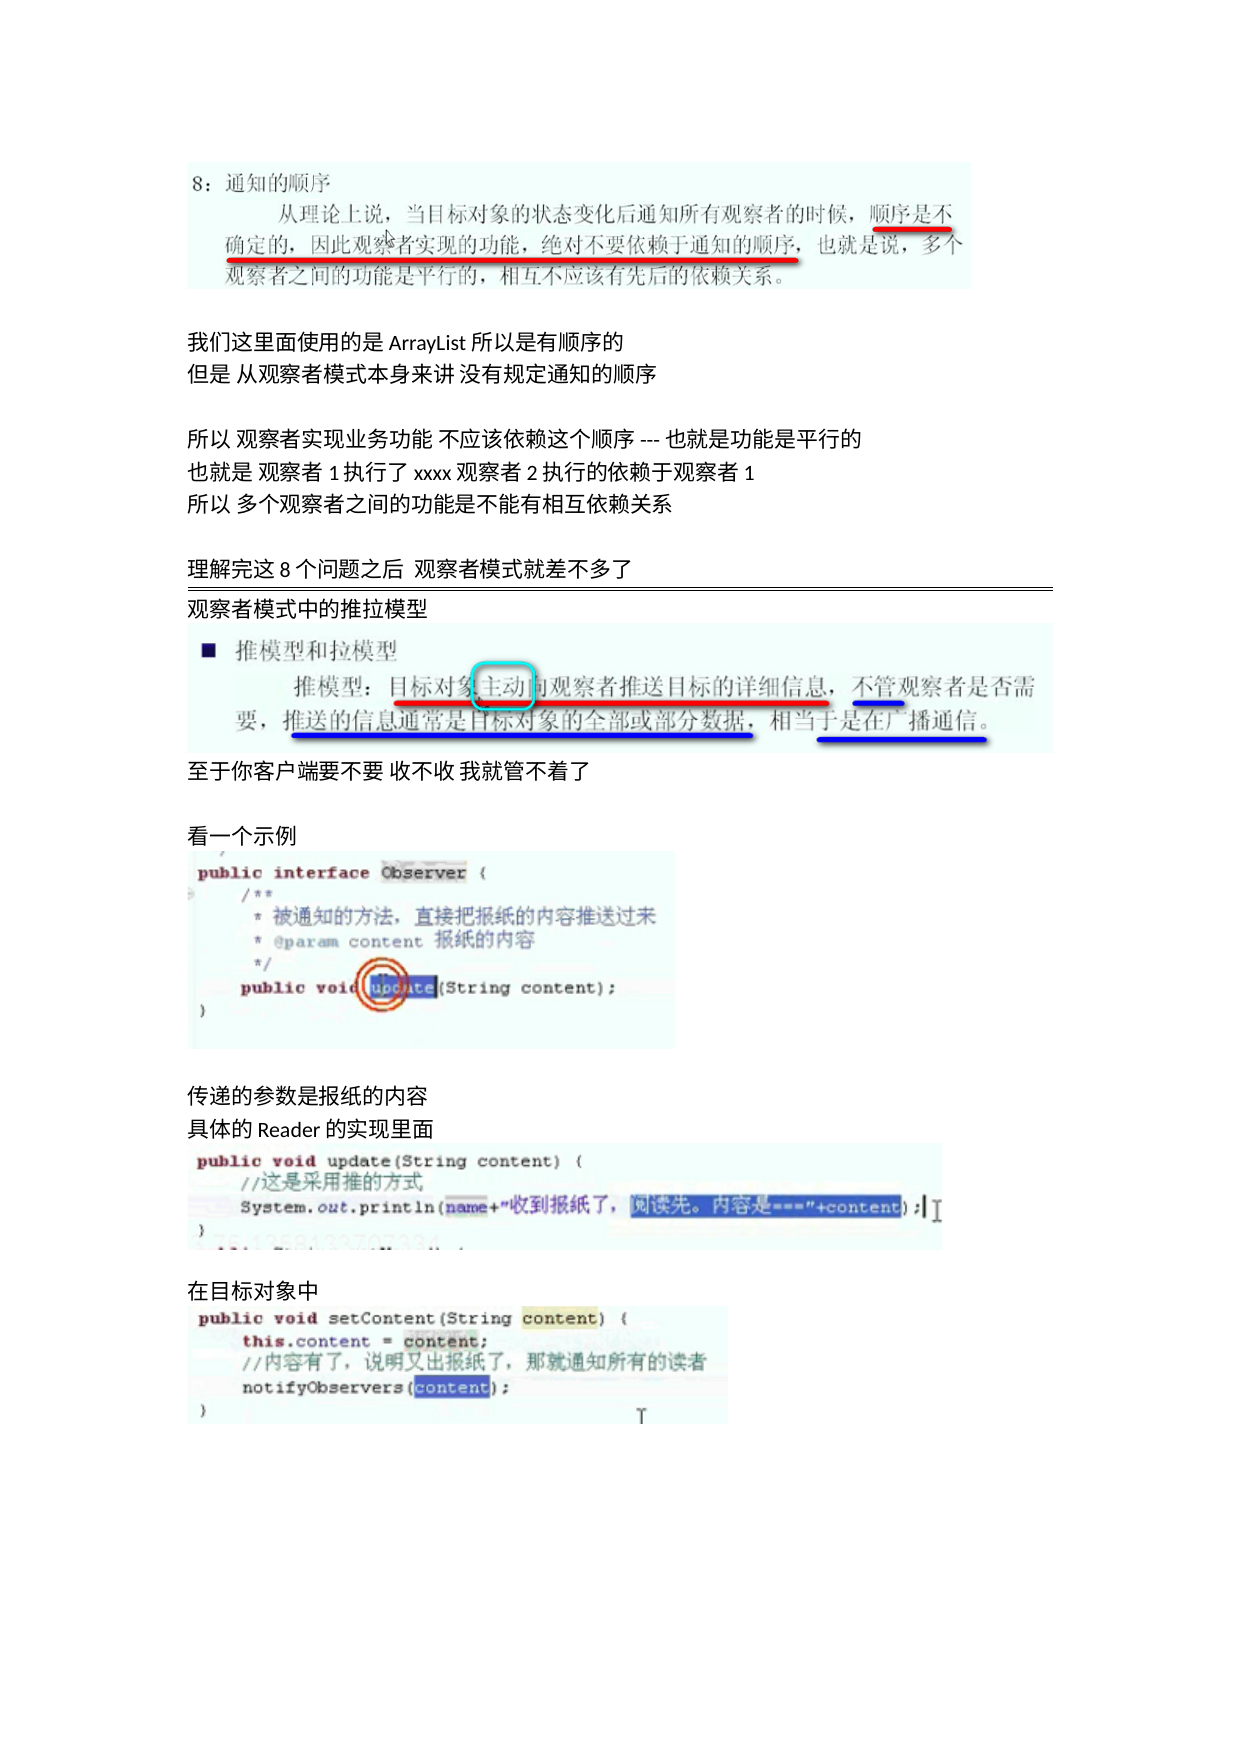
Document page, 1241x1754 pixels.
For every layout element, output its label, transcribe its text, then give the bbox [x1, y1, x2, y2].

text 看一个示例 [187, 819, 1053, 851]
picture [187, 1306, 728, 1424]
text 但是 从观察者模式本身来讲 没有规定通知的顺序 [187, 357, 1053, 389]
text 观察者模式中的推拉模型 [187, 591, 1053, 623]
text 也就是 观察者1执行了xxxx 观察者2执行的依赖于观察者1 [187, 454, 1053, 487]
text 所以 观察者实现业务功能 不应该依赖这个顺序 --- 也就是功能是平行的 [187, 422, 1053, 454]
text 在目标对象中 [187, 1274, 1053, 1306]
text 理解完这8个问题之后 观察者模式就差不多了 [187, 552, 1053, 591]
text 传递的参数是报纸的内容 [187, 1079, 1053, 1111]
text 我们这里面使用的是ArrayList 所以是有顺序的 [187, 324, 1053, 357]
text 至于你客户端要不要 收不收 我就管不着了 [187, 754, 1053, 786]
picture [187, 623, 1053, 753]
text 具体的Reader的实现里面 [187, 1111, 1053, 1144]
text 所以 多个观察者之间的功能是不能有相互依赖关系 [187, 487, 1053, 519]
picture [187, 162, 972, 289]
picture [187, 1143, 943, 1250]
picture [187, 851, 675, 1049]
